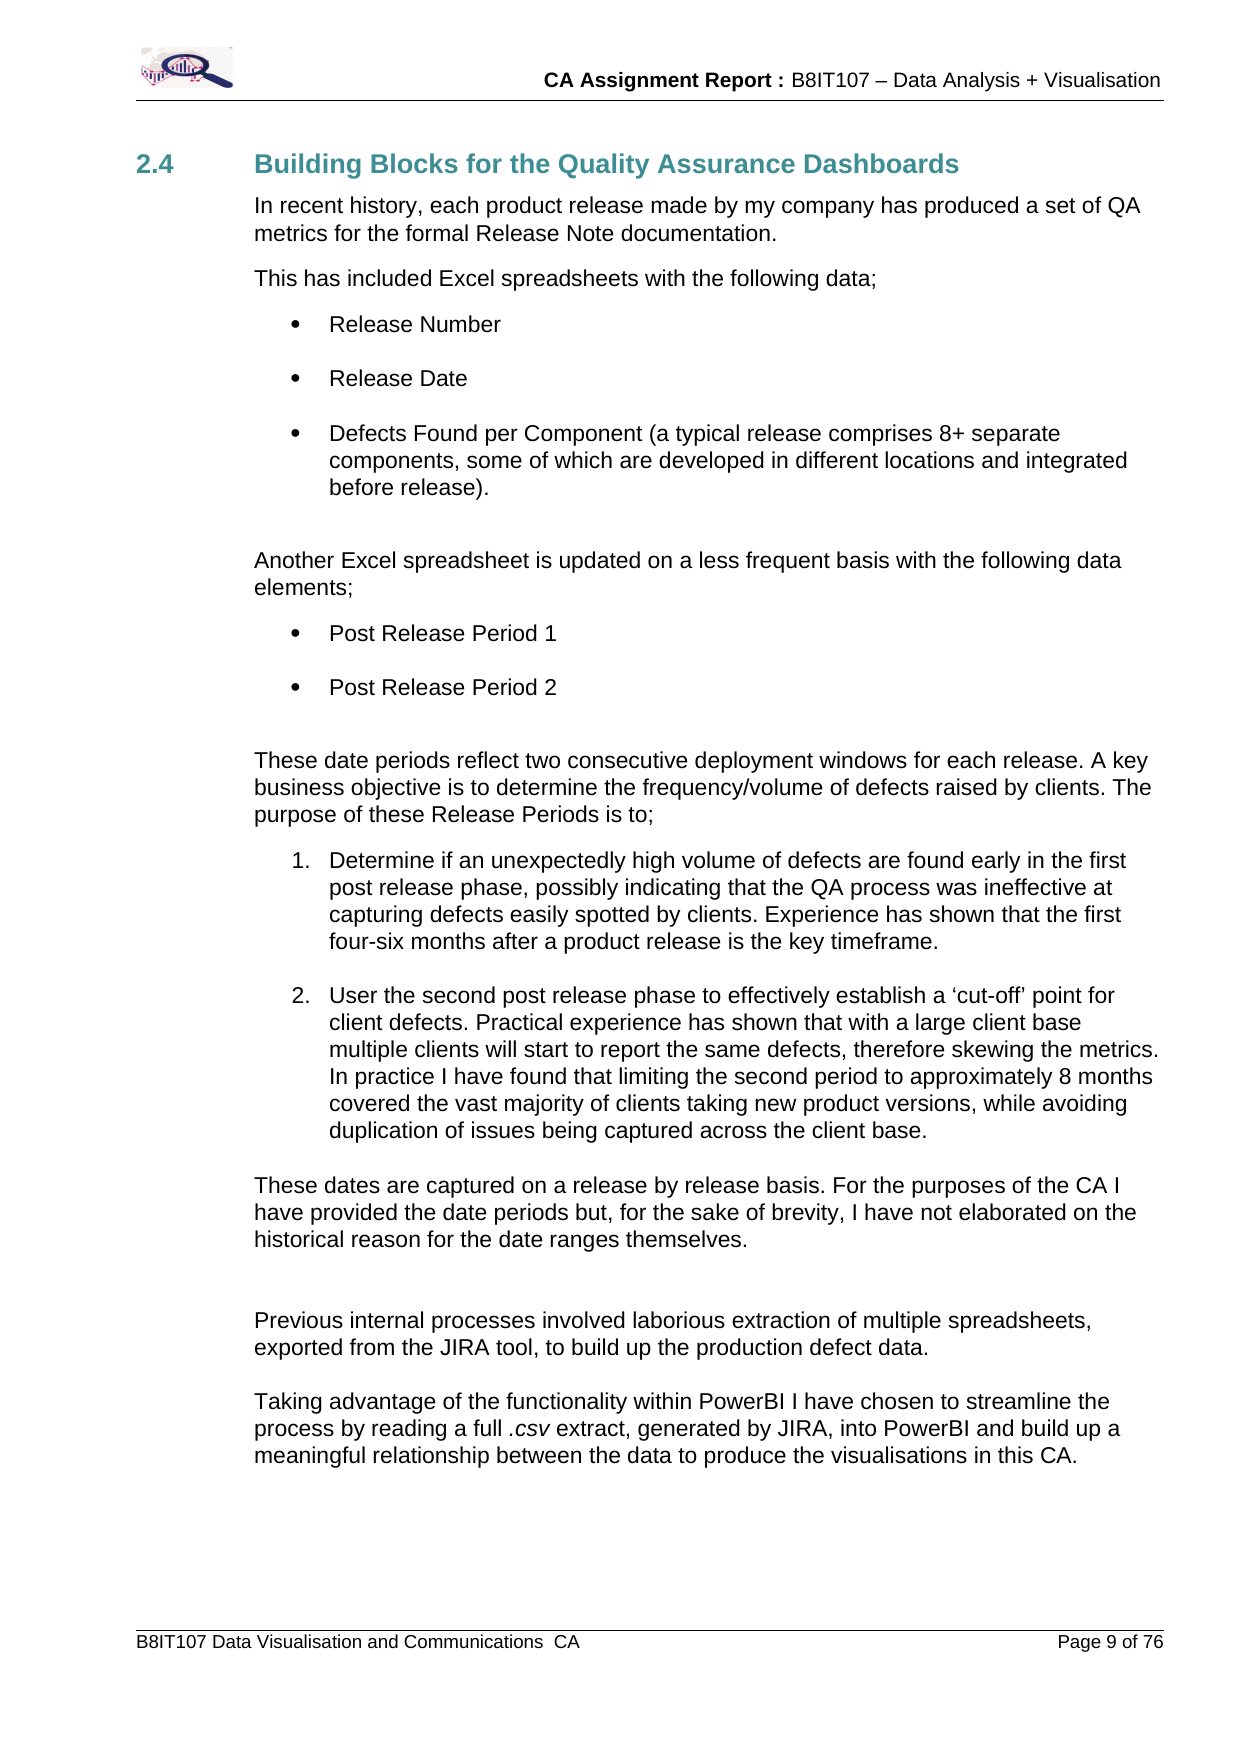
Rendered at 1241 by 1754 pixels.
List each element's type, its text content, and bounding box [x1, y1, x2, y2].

subtitle Building Blocks for the Quality Assurance Dashboards [136, 148, 1163, 179]
list Post Release Period 1 [291, 619, 1163, 646]
text These date periods reflect two consecutive deployment windows for each release. A key business objective is to determine the frequency/volume of defects raised by clients. The purpose of these Release Periods is to; [254, 746, 1163, 827]
picture [141, 47, 233, 88]
text Another Excel spreadsheet is updated on a less frequent basis with the following data elements; [254, 546, 1163, 600]
list Release Date [291, 365, 1163, 392]
list Defects Found per Component (a typical release comprises 8+ separate components, some of which are developed in different locations and integrated before release). [291, 419, 1163, 500]
list Release Number [291, 311, 1163, 338]
list Determine if an unexpectedly high volume of defects are found early in the first post release phase, possibly indicating that the QA process was ineffective at capturing defects easily spotted by clients. Experience has shown that the first four-six months after a product release is the key timeframe. [291, 846, 1163, 954]
text This has included Excel spreadsheets with the following data; [254, 265, 1163, 292]
list User the second post release phase to effectively establish a ‘cut-off’ point for client defects. Practical experience has shown that with a large client base multiple clients will start to report the same defects, therefore skewing the metrics. In practice I have found that limiting the second period to approximately 8 months covered the vast majority of clients taking new product versions, while avoiding duplication of issues being captured across the client base. [291, 981, 1163, 1144]
list Taking advantage of the functionality within PowerBI I have chosen to streamline the process by reading a full .csv extract, generated by JIRA, into PowerBI and build up a meaningful relationship between the data to produce the visualisations in this CA. [254, 1388, 1163, 1469]
list Previous internal processes involved laborious extraction of multiple spreadsheets, exported from the JIRA tool, to build up the production defect data. [254, 1306, 1163, 1361]
list These dates are captured on a release by release basis. For the purposes of the CA I have provided the date periods but, for the sake of brevity, I have not elaborated on the historical reason for the date ranges themselves. [254, 1171, 1163, 1252]
list Post Release Period 2 [291, 673, 1163, 700]
text In recent history, each product release made by my company has produced a set of QA metrics for the formal Release Note documentation. [254, 192, 1163, 246]
